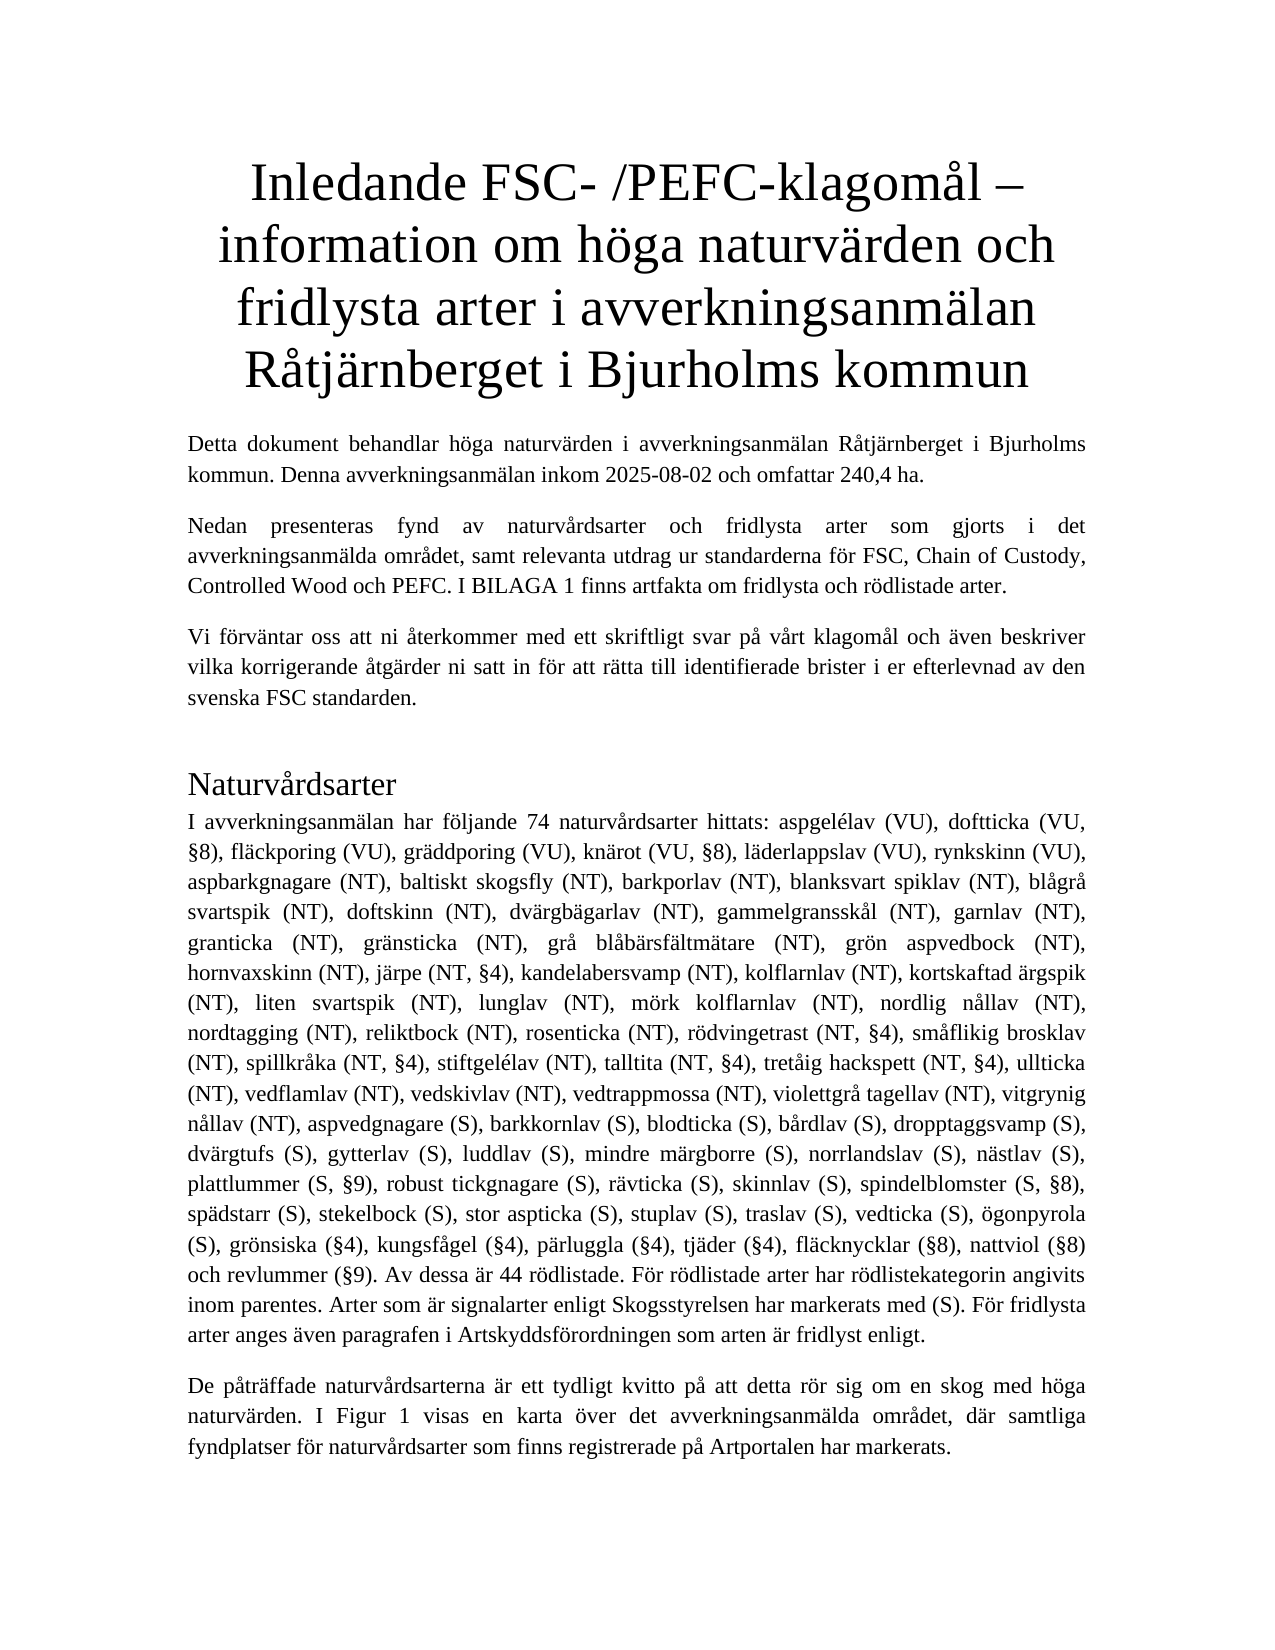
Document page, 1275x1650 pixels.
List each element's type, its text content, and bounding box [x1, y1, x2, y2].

text Detta dokument behandlar höga naturvärden i avverkningsanmälan Råtjärnberget i Bjurholms kommun. Denna avverkningsanmälan inkom 2025-08-02 och omfattar 240,4 ha. [187, 430, 1087, 487]
text Vi förväntar oss att ni återkommer med ett skriftligt svar på vårt klagomål och även beskriver vilka korrigerande åtgärder ni satt in för att rätta till identifierade brister i er efterlevnad av den svenska FSC standarden. [187, 623, 1087, 710]
title Inledande FSC- /PEFC-klagomål – information om höga naturvärden och fridlysta arter i avverkningsanmälan Råtjärnberget i Bjurholms kommun [187, 150, 1087, 399]
text De påträffade naturvårdsarterna är ett tydligt kvitto på att detta rör sig om en skog med höga naturvärden. I Figur 1 visas en karta över det avverkningsanmälda området, där samtliga fyndplatser för naturvårdsarter som finns registrerade på Artportalen har markerats. [187, 1372, 1087, 1459]
subtitle Naturvårdsarter [187, 764, 1087, 802]
text I avverkningsanmälan har följande 74 naturvårdsarter hittats: aspgelélav (VU), doftticka (VU, §8), fläckporing (VU), gräddporing (VU), knärot (VU, §8), läderlappslav (VU), rynkskinn (VU), aspbarkgnagare (NT), baltiskt skogsfly (NT), barkporlav (NT), blanksvart spiklav (NT), blågrå svartspik (NT), doftskinn (NT), dvärgbägarlav (NT), gammelgransskål (NT), garnlav (NT), granticka (NT), gränsticka (NT), grå blåbärsfältmätare (NT), grön aspvedbock (NT), hornvaxskinn (NT), järpe (NT, §4), kandelabersvamp (NT), kolflarnlav (NT), kortskaftad ärgspik (NT), liten svartspik (NT), lunglav (NT), mörk kolflarnlav (NT), nordlig nållav (NT), nordtagging (NT), reliktbock (NT), rosenticka (NT), rödvingetrast (NT, §4), småflikig brosklav (NT), spillkråka (NT, §4), stiftgelélav (NT), talltita (NT, §4), tretåig hackspett (NT, §4), ullticka (NT), vedflamlav (NT), vedskivlav (NT), vedtrappmossa (NT), violettgrå tagellav (NT), vitgrynig nållav (NT), aspvedgnagare (S), barkkornlav (S), blodticka (S), bårdlav (S), dropptaggsvamp (S), dvärgtufs (S), gytterlav (S), luddlav (S), mindre märgborre (S), norrlandslav (S), nästlav (S), plattlummer (S, §9), robust tickgnagare (S), rävticka (S), skinnlav (S), spindelblomster (S, §8), spädstarr (S), stekelbock (S), stor aspticka (S), stuplav (S), traslav (S), vedticka (S), ögonpyrola (S), grönsiska (§4), kungsfågel (§4), pärluggla (§4), tjäder (§4), fläcknycklar (§8), nattviol (§8) och revlummer (§9). Av dessa är 44 rödlistade. För rödlistade arter har rödlistekategorin angivits inom parentes. Arter som är signalarter enligt Skogsstyrelsen har markerats med (S). För fridlysta arter anges även paragrafen i Artskyddsförordningen som arten är fridlyst enligt. [187, 808, 1087, 1348]
text Nedan presenteras fynd av naturvårdsarter och fridlysta arter som gjorts i det avverkningsanmälda området, samt relevanta utdrag ur standarderna för FSC, Chain of Custody, Controlled Wood och PEFC. I BILAGA 1 finns artfakta om fridlysta och rödlistade arter. [187, 512, 1087, 598]
